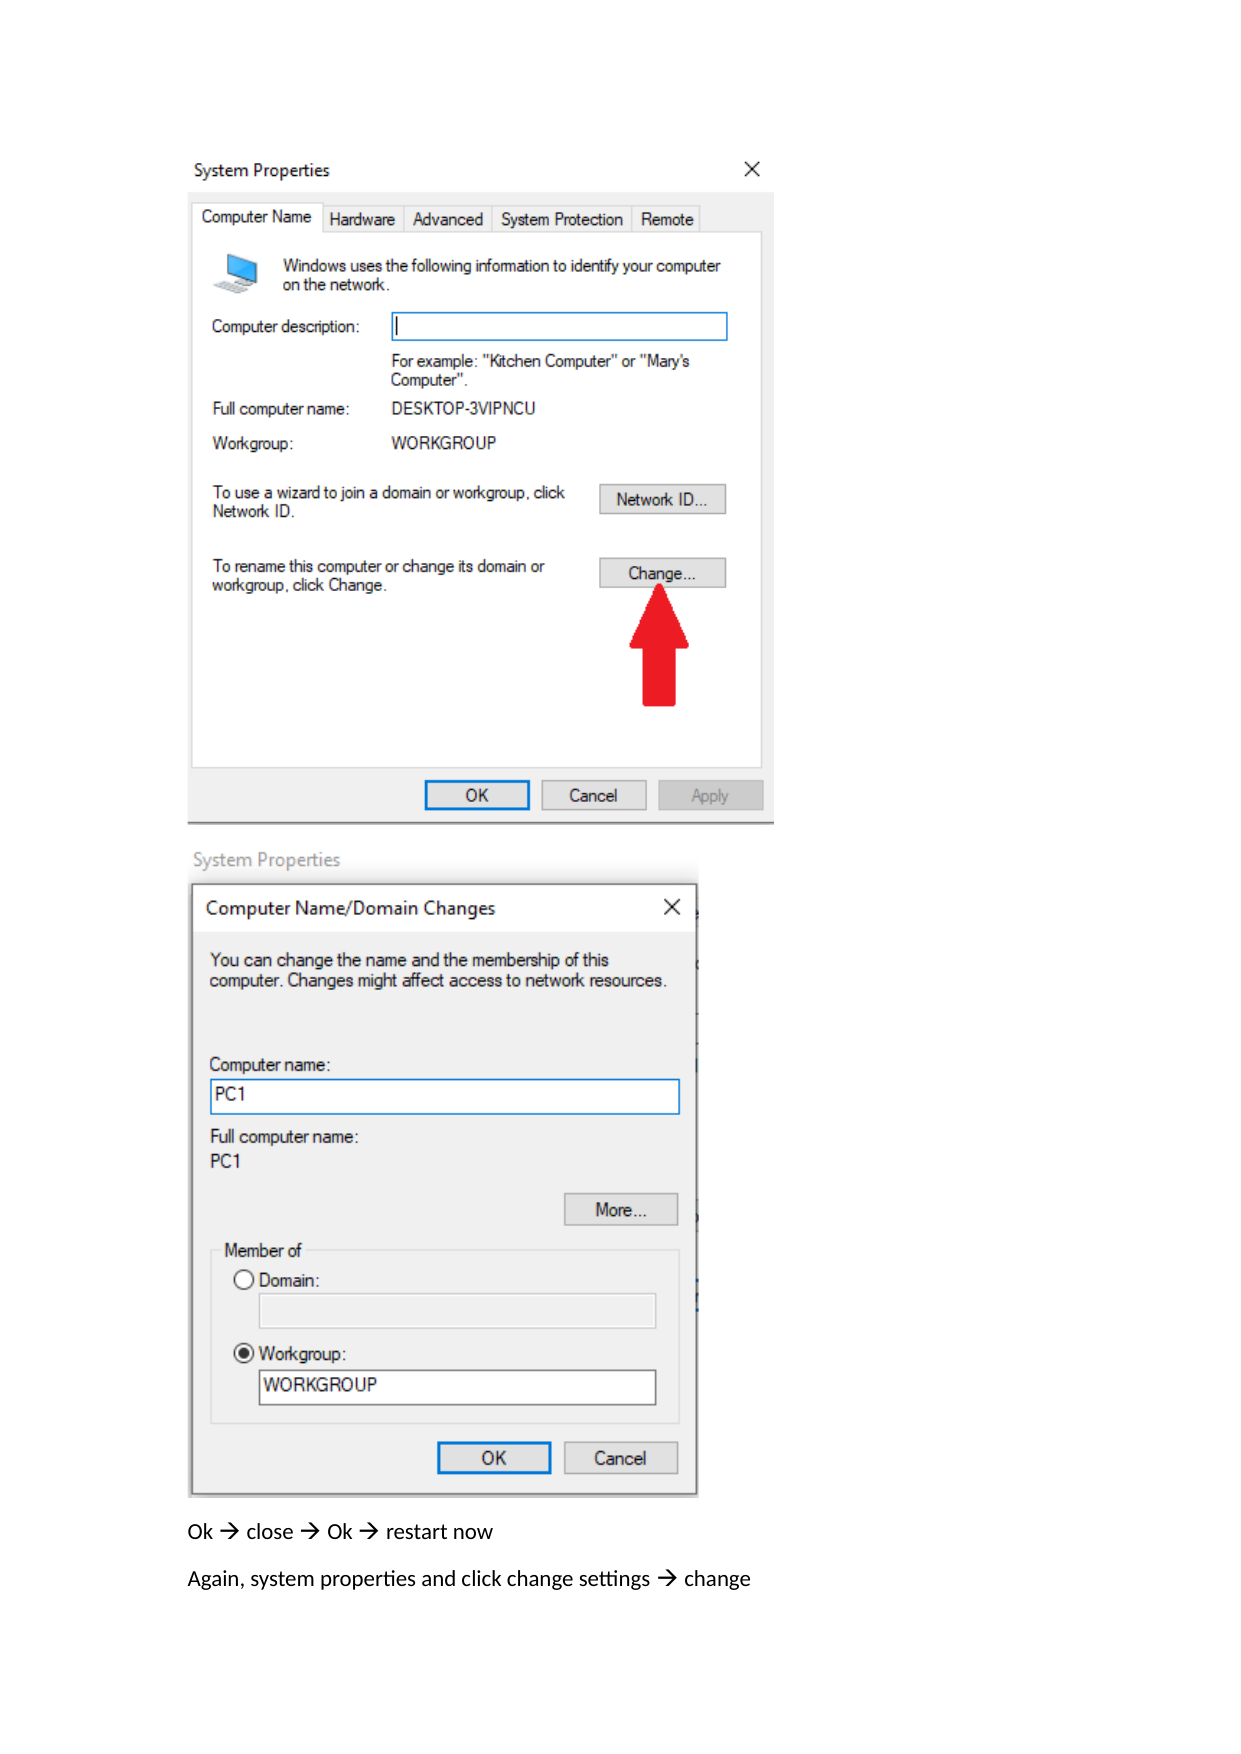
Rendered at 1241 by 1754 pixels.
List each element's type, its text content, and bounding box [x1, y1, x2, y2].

text Ok close Ok restart now [187, 1517, 1053, 1545]
picture [187, 843, 699, 1498]
text Again, system properties and click change settings change [187, 1564, 1053, 1592]
picture [187, 150, 774, 825]
